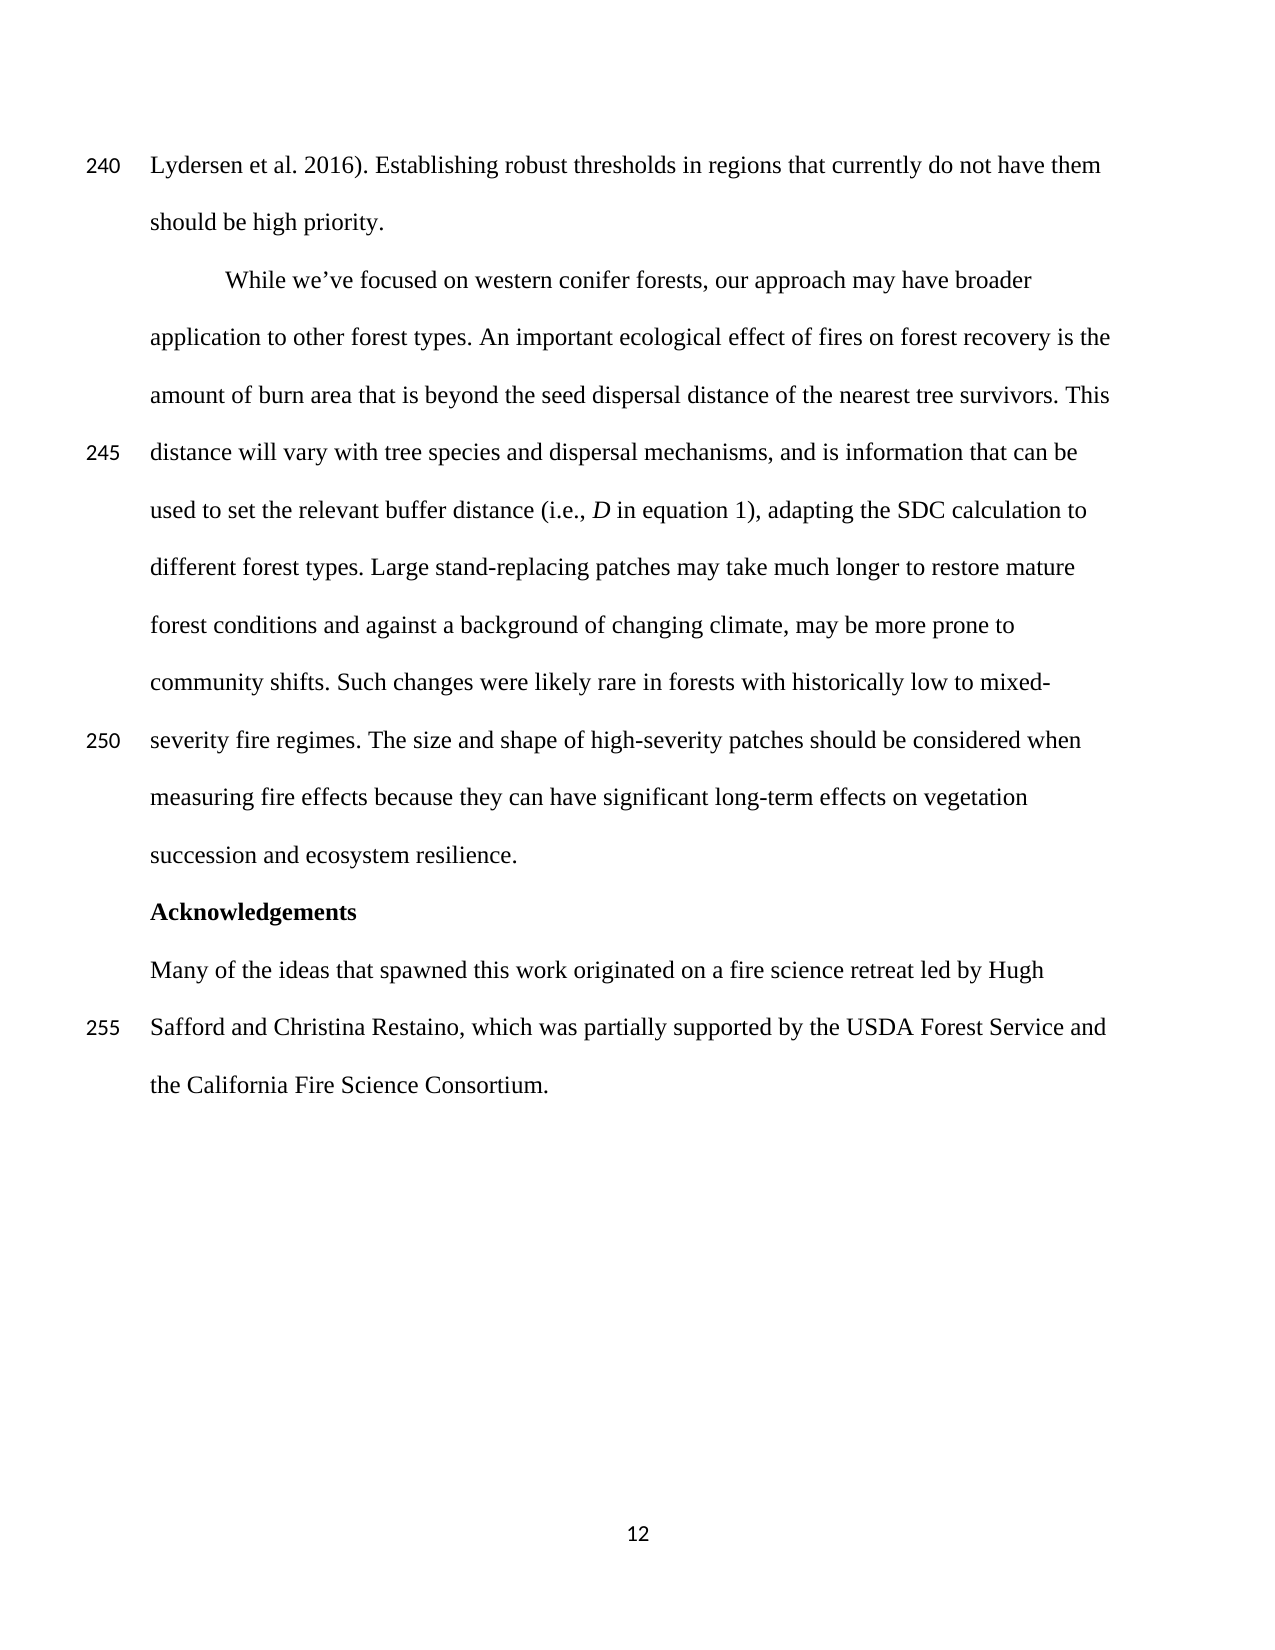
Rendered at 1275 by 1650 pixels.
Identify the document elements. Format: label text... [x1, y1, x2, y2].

text Many of the ideas that spawned this work originated on a fire science retreat led by Hugh Safford and Christina Restaino, which was partially supported by the USDA Forest Service and the California Fire Science Consortium. [150, 955, 1125, 1099]
text While we’ve focused on western conifer forests, our approach may have broader application to other forest types. An important ecological effect of fires on forest recovery is the amount of burn area that is beyond the seed dispersal distance of the nearest tree survivors. This distance will vary with tree species and dispersal mechanisms, and is information that can be used to set the relevant buffer distance (i.e., D in equation 1), adapting the SDC calculation to different forest types. Large stand-replacing patches may take much longer to restore mature forest conditions and against a background of changing climate, may be more prone to community shifts. Such changes were likely rare in forests with historically low to mixed-severity fire regimes. The size and shape of high-severity patches should be considered when measuring fire effects because they can have significant long-term effects on vegetation succession and ecosystem resilience. [150, 265, 1125, 869]
text Acknowledgements [150, 897, 1125, 926]
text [150, 150, 1125, 236]
